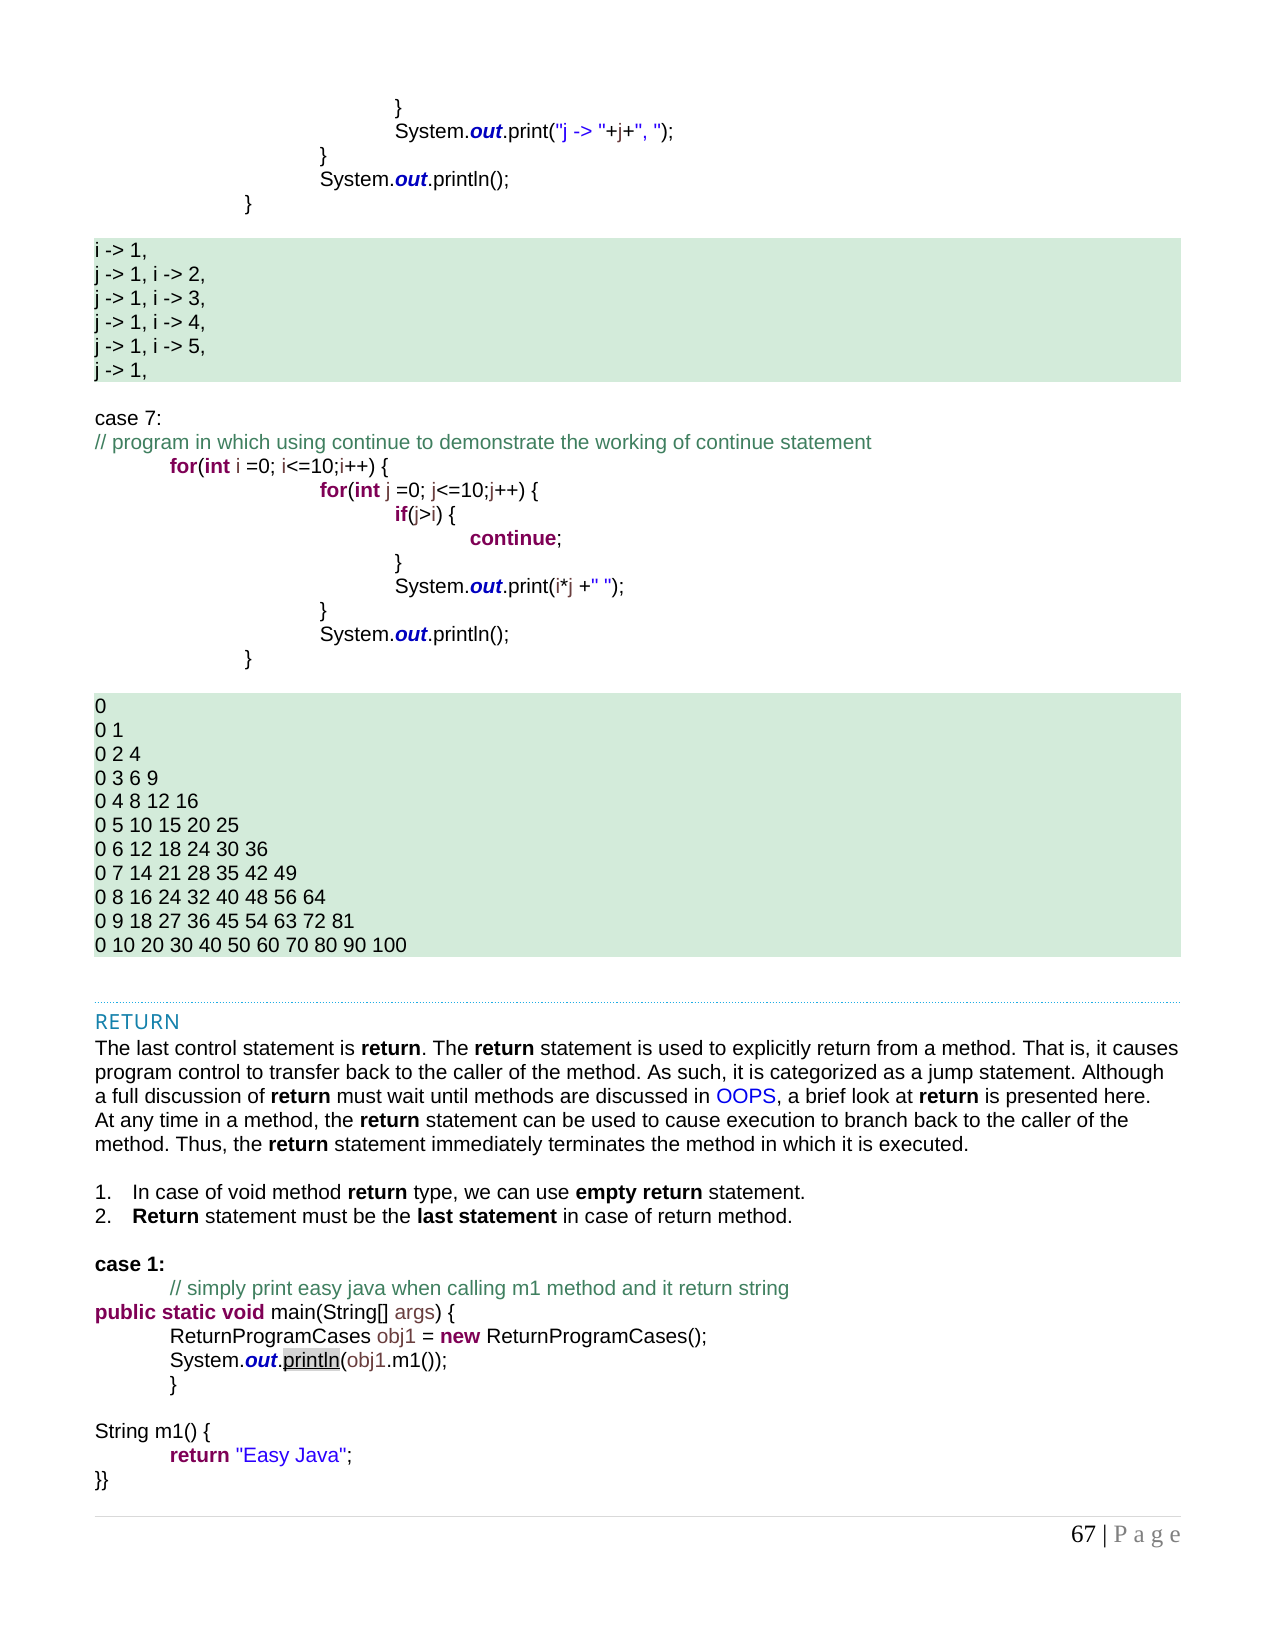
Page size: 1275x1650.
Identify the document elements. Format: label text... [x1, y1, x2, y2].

text case 1: [94, 1252, 1181, 1276]
text 0 3 6 9 [94, 765, 1181, 789]
text 0 7 14 21 28 35 42 49 [94, 861, 1181, 885]
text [94, 1323, 1181, 1347]
text System.out.print(i*j +" "); [94, 574, 1181, 598]
text String m1() { [94, 1419, 1181, 1443]
text 0 10 20 30 40 50 60 70 80 90 100 [94, 933, 1181, 957]
text j -> 1, i -> 5, [94, 334, 1181, 358]
text System.out.println(); [94, 622, 1181, 646]
text System.out.println(obj1.m1()); [94, 1347, 1181, 1371]
text 0 2 4 [94, 741, 1181, 765]
text continue; [94, 526, 1181, 550]
text for(int j =0; j<=10;j++) { [94, 478, 1181, 502]
text } [94, 142, 1181, 166]
text System.out.println(); [94, 166, 1181, 190]
text } [94, 94, 1181, 118]
text } [94, 190, 1181, 214]
text At any time in a method, the return statement can be used to cause execution to branch back to the caller of the method. Thus, the return statement immediately terminates the method in which it is executed. [94, 1108, 1181, 1156]
text 0 1 [94, 717, 1181, 741]
text j -> 1, [94, 358, 1181, 382]
text if(j>i) { [94, 502, 1181, 526]
text // simply print easy java when calling m1 method and it return string [94, 1276, 1181, 1299]
text j -> 1, i -> 4, [94, 310, 1181, 334]
text } [94, 550, 1181, 574]
text // program in which using continue to demonstrate the working of continue statement [94, 430, 1181, 454]
text }} [94, 1467, 1181, 1491]
text } [94, 646, 1181, 669]
text 0 9 18 27 36 45 54 63 72 81 [94, 909, 1181, 933]
text The last control statement is return. The return statement is used to explicitly return from a method. That is, it causes program control to transfer back to the caller of the method. As such, it is categorized as a jump statement. Although a full discussion of return must wait until methods are discussed in OOPS, a brief look at return is presented here. [94, 1036, 1181, 1108]
subtitle return [94, 1002, 1181, 1036]
text i -> 1, [94, 238, 1181, 262]
text j -> 1, i -> 3, [94, 286, 1181, 310]
text for(int i =0; i<=10;i++) { [94, 454, 1181, 478]
text 0 5 10 15 20 25 [94, 813, 1181, 837]
text case 7: [94, 406, 1181, 430]
text 0 4 8 12 16 [94, 789, 1181, 813]
text 0 [94, 693, 1181, 717]
text } [94, 598, 1181, 622]
list Return statement must be the last statement in case of return method. [94, 1204, 1181, 1228]
text return "Easy Java"; [94, 1443, 1181, 1467]
text 0 6 12 18 24 30 36 [94, 837, 1181, 861]
list In case of void method return type, we can use empty return statement. [94, 1180, 1181, 1204]
text j -> 1, i -> 2, [94, 262, 1181, 286]
text } [94, 1371, 1181, 1395]
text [94, 1299, 1181, 1323]
text 0 8 16 24 32 40 48 56 64 [94, 885, 1181, 909]
text System.out.print("j -> "+j+", "); [94, 118, 1181, 142]
